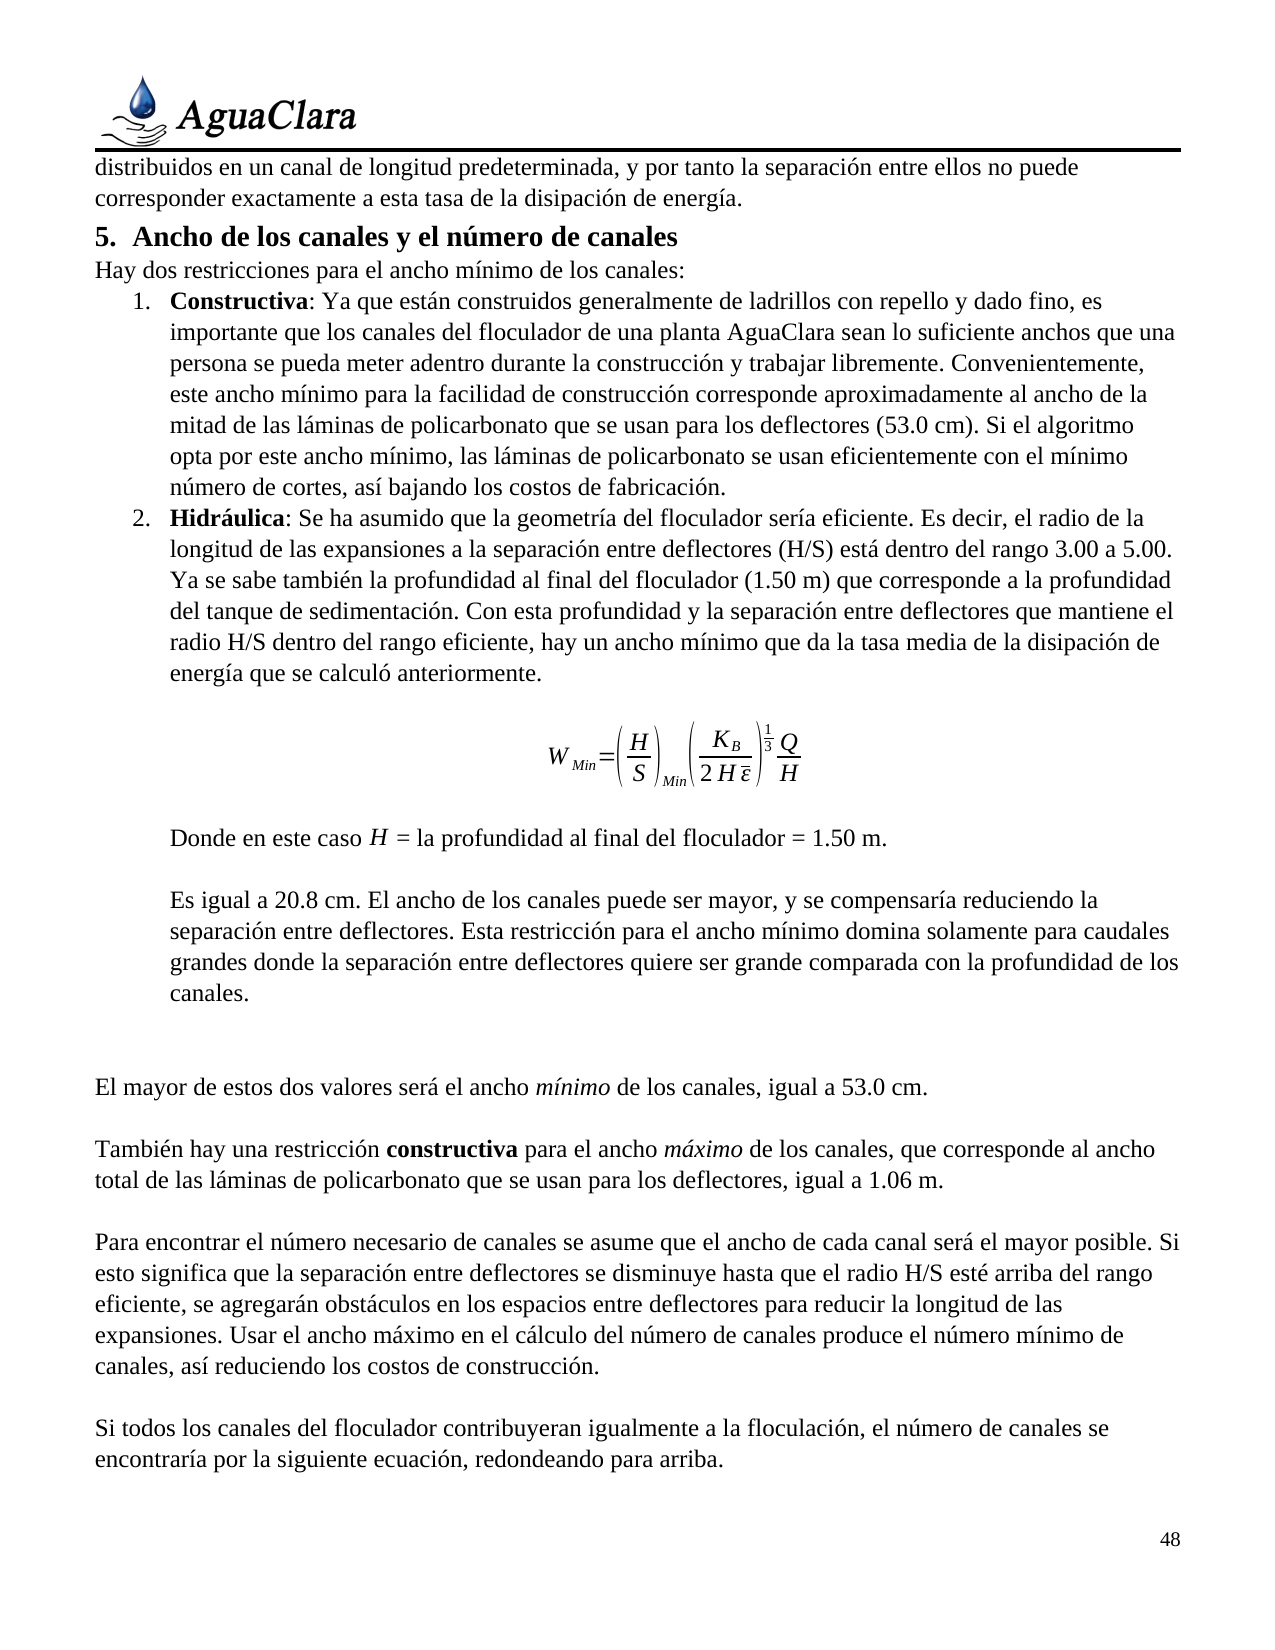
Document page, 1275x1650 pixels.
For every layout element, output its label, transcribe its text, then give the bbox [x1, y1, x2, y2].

text Hay dos restricciones para el ancho mínimo de los canales: [94, 255, 1181, 283]
text Si todos los canales del floculador contribuyeran igualmente a la floculación, el número de canales se encontraría por la siguiente ecuación, redondeando para arriba. [94, 1413, 1181, 1473]
list Hidráulica: Se ha asumido que la geometría del floculador sería eficiente. Es decir, el radio de la longitud de las expansiones a la separación entre deflectores (H/S) está dentro del rango 3.00 a 5.00. Ya se sabe también la profundidad al final del floculador (1.50 m) que corresponde a la profundidad del tanque de sedimentación. Con esta profundidad y la separación entre deflectores que mantiene el radio H/S dentro del rango eficiente, hay un ancho mínimo que da la tasa media de la disipación de energía que se calculó anteriormente. [132, 503, 1181, 687]
list Constructiva: Ya que están construidos generalmente de ladrillos con repello y dado fino, es importante que los canales del floculador de una planta AguaClara sean lo suficiente anchos que una persona se pueda meter adentro durante la construcción y trabajar libremente. Convenientemente, este ancho mínimo para la facilidad de construcción corresponde aproximadamente al ancho de la mitad de las láminas de policarbonato que se usan para los deflectores (53.0 cm). Si el algoritmo opta por este ancho mínimo, las láminas de policarbonato se usan eficientemente con el mínimo número de cortes, así bajando los costos de fabricación. [132, 286, 1181, 501]
text Para encontrar el número necesario de canales se asume que el ancho de cada canal será el mayor posible. Si esto significa que la separación entre deflectores se disminuye hasta que el radio H/S esté arriba del rango eficiente, se agregarán obstáculos en los espacios entre deflectores para reducir la longitud de las expansiones. Usar el ancho máximo en el cálculo del número de canales produce el número mínimo de canales, así reduciendo los costos de construcción. [94, 1227, 1181, 1380]
text El mayor de estos dos valores será el ancho mínimo de los canales, igual a 53.0 cm. [94, 1072, 1181, 1100]
list Donde en este caso = la profundidad al final del floculador = 1.50 m. [169, 823, 1181, 852]
text También hay una restricción constructiva para el ancho máximo de los canales, que corresponde al ancho total de las láminas de policarbonato que se usan para los deflectores, igual a 1.06 m. [94, 1134, 1181, 1193]
picture [94, 75, 373, 148]
list Es igual a 20.8 cm. El ancho de los canales puede ser mayor, y se compensaría reduciendo la separación entre deflectores. Esta restricción para el ancho mínimo domina solamente para caudales grandes donde la separación entre deflectores quiere ser grande comparada con la profundidad de los canales. [169, 885, 1181, 1007]
subtitle Ancho de los canales y el número de canales [94, 219, 1181, 252]
